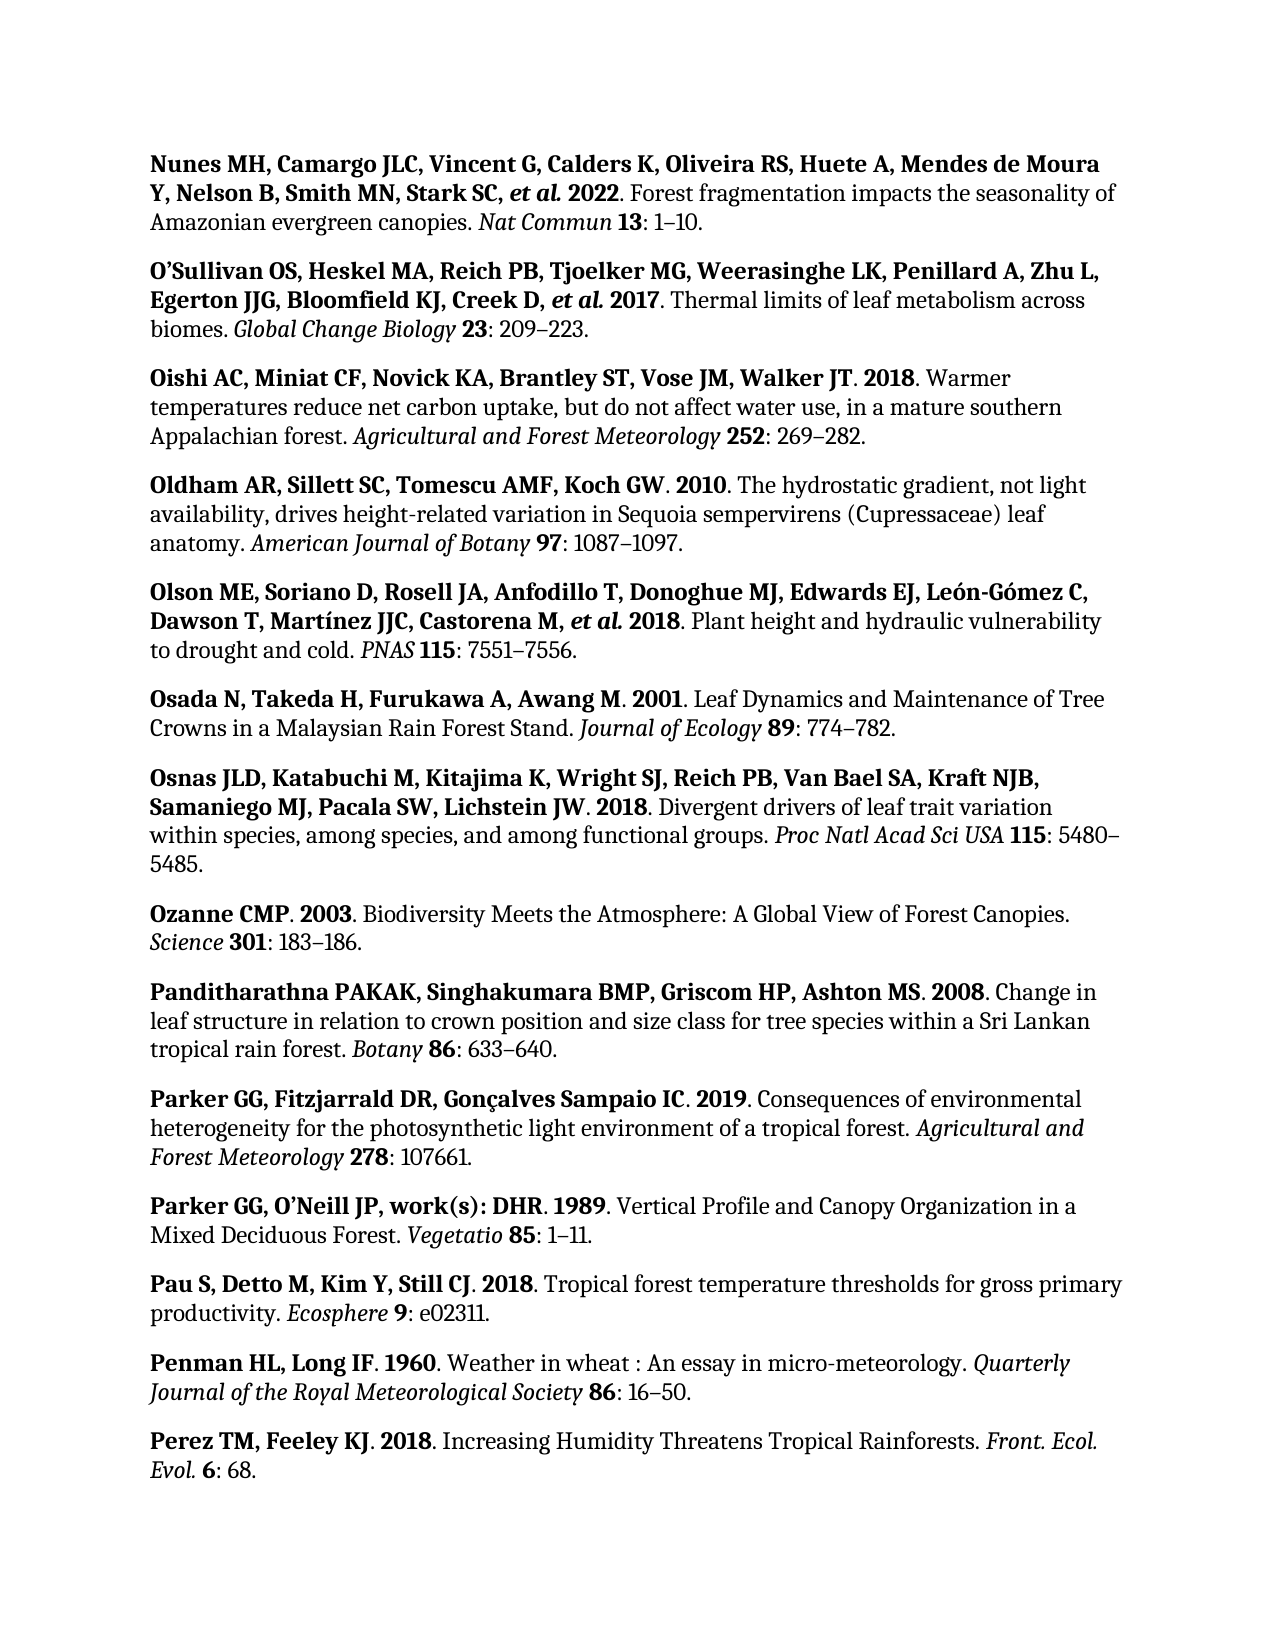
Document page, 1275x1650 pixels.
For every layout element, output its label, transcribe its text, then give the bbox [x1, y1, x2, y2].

text Osnas JLD, Katabuchi M, Kitajima K, Wright SJ, Reich PB, Van Bael SA, Kraft NJB, Samaniego MJ, Pacala SW, Lichstein JW. 2018. Divergent drivers of leaf trait variation within species, among species, and among functional groups. Proc Natl Acad Sci USA 115: 5480–5485. [150, 764, 1125, 879]
text Pau S, Detto M, Kim Y, Still CJ. 2018. Tropical forest temperature thresholds for gross primary productivity. Ecosphere 9: e02311. [150, 1270, 1125, 1328]
text Olson ME, Soriano D, Rosell JA, Anfodillo T, Donoghue MJ, Edwards EJ, León-Gómez C, Dawson T, Martínez JJC, Castorena M, et al. 2018. Plant height and hydraulic vulnerability to drought and cold. PNAS 115: 7551–7556. [150, 578, 1125, 664]
text Parker GG, O’Neill JP, work(s): DHR. 1989. Vertical Profile and Canopy Organization in a Mixed Deciduous Forest. Vegetatio 85: 1–11. [150, 1192, 1125, 1249]
text Oldham AR, Sillett SC, Tomescu AMF, Koch GW. 2010. The hydrostatic gradient, not light availability, drives height-related variation in Sequoia sempervirens (Cupressaceae) leaf anatomy. American Journal of Botany 97: 1087–1097. [150, 471, 1125, 557]
text Ozanne CMP. 2003. Biodiversity Meets the Atmosphere: A Global View of Forest Canopies. Science 301: 183–186. [150, 899, 1125, 957]
text Perez TM, Feeley KJ. 2018. Increasing Humidity Threatens Tropical Rainforests. Front. Ecol. Evol. 6: 68. [150, 1427, 1125, 1484]
text O’Sullivan OS, Heskel MA, Reich PB, Tjoelker MG, Weerasinghe LK, Penillard A, Zhu L, Egerton JJG, Bloomfield KJ, Creek D, et al. 2017. Thermal limits of leaf metabolism across biomes. Global Change Biology 23: 209–223. [150, 257, 1125, 343]
text Parker GG, Fitzjarrald DR, Gonçalves Sampaio IC. 2019. Consequences of environmental heterogeneity for the photosynthetic light environment of a tropical forest. Agricultural and Forest Meteorology 278: 107661. [150, 1085, 1125, 1171]
text Nunes MH, Camargo JLC, Vincent G, Calders K, Oliveira RS, Huete A, Mendes de Moura Y, Nelson B, Smith MN, Stark SC, et al. 2022. Forest fragmentation impacts the seasonality of Amazonian evergreen canopies. Nat Commun 13: 1–10. [150, 150, 1125, 236]
text Panditharathna PAKAK, Singhakumara BMP, Griscom HP, Ashton MS. 2008. Change in leaf structure in relation to crown position and size class for tree species within a Sri Lankan tropical rain forest. Botany 86: 633–640. [150, 978, 1125, 1064]
text Oishi AC, Miniat CF, Novick KA, Brantley ST, Vose JM, Walker JT. 2018. Warmer temperatures reduce net carbon uptake, but do not affect water use, in a mature southern Appalachian forest. Agricultural and Forest Meteorology 252: 269–282. [150, 364, 1125, 450]
text Penman HL, Long IF. 1960. Weather in wheat : An essay in micro-meteorology. Quarterly Journal of the Royal Meteorological Society 86: 16–50. [150, 1349, 1125, 1406]
text Osada N, Takeda H, Furukawa A, Awang M. 2001. Leaf Dynamics and Maintenance of Tree Crowns in a Malaysian Rain Forest Stand. Journal of Ecology 89: 774–782. [150, 685, 1125, 743]
